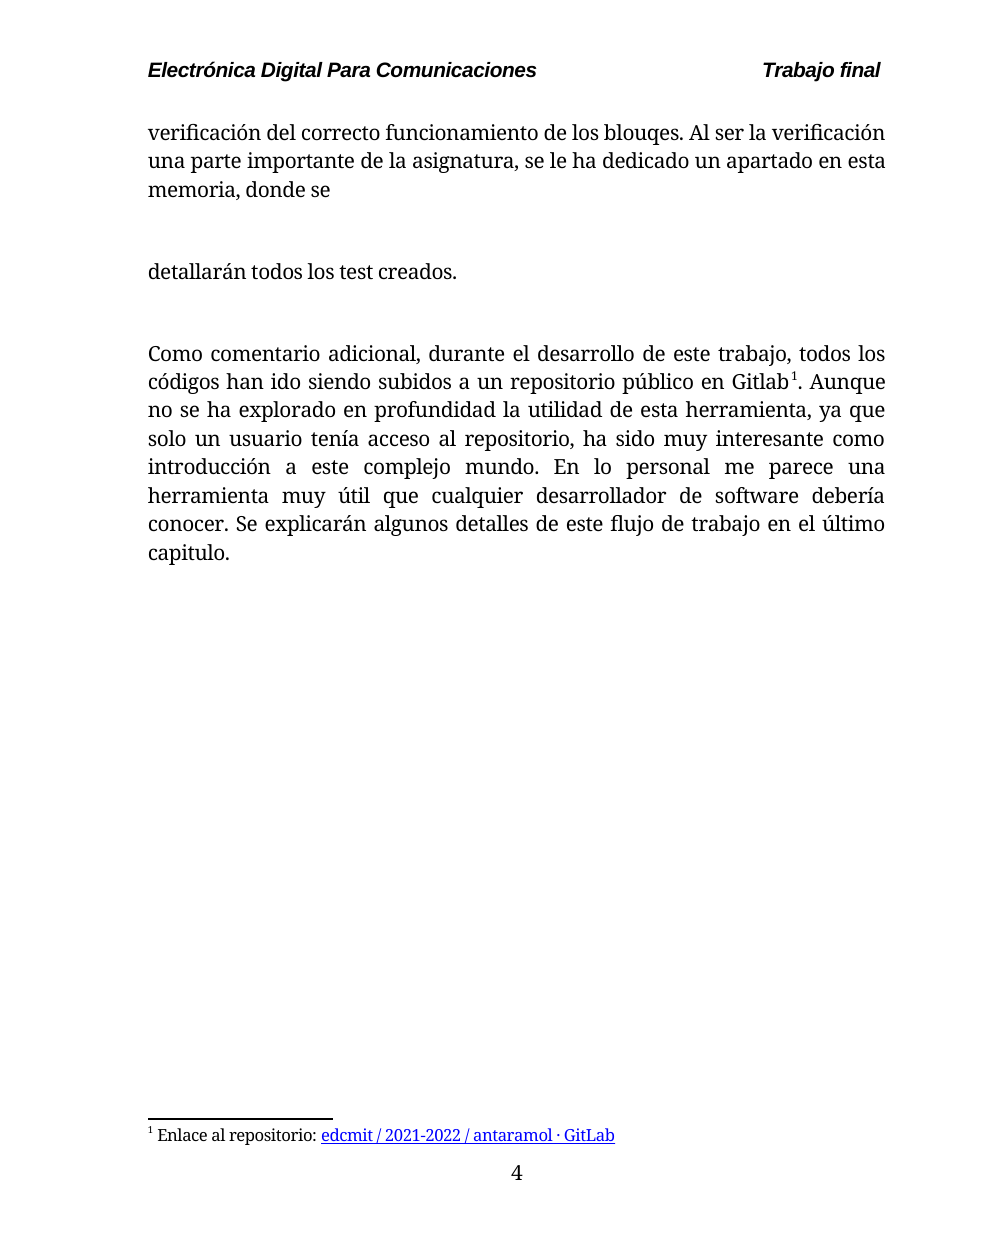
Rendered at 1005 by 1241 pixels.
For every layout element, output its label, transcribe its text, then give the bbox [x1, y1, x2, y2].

text Como comentario adicional, durante el desarrollo de este trabajo, todos los códigos han ido siendo subidos a un repositorio público en Gitlab. Aunque no se ha explorado en profundidad la utilidad de esta herramienta, ya que solo un usuario tenía acceso al repositorio, ha sido muy interesante como introducción a este complejo mundo. En lo personal me parece una herramienta muy útil que cualquier desarrollador de software debería conocer. Se explicarán algunos detalles de este flujo de trabajo en el último capitulo. [148, 339, 886, 566]
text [148, 118, 886, 203]
text detallarán todos los test creados. [148, 257, 886, 285]
